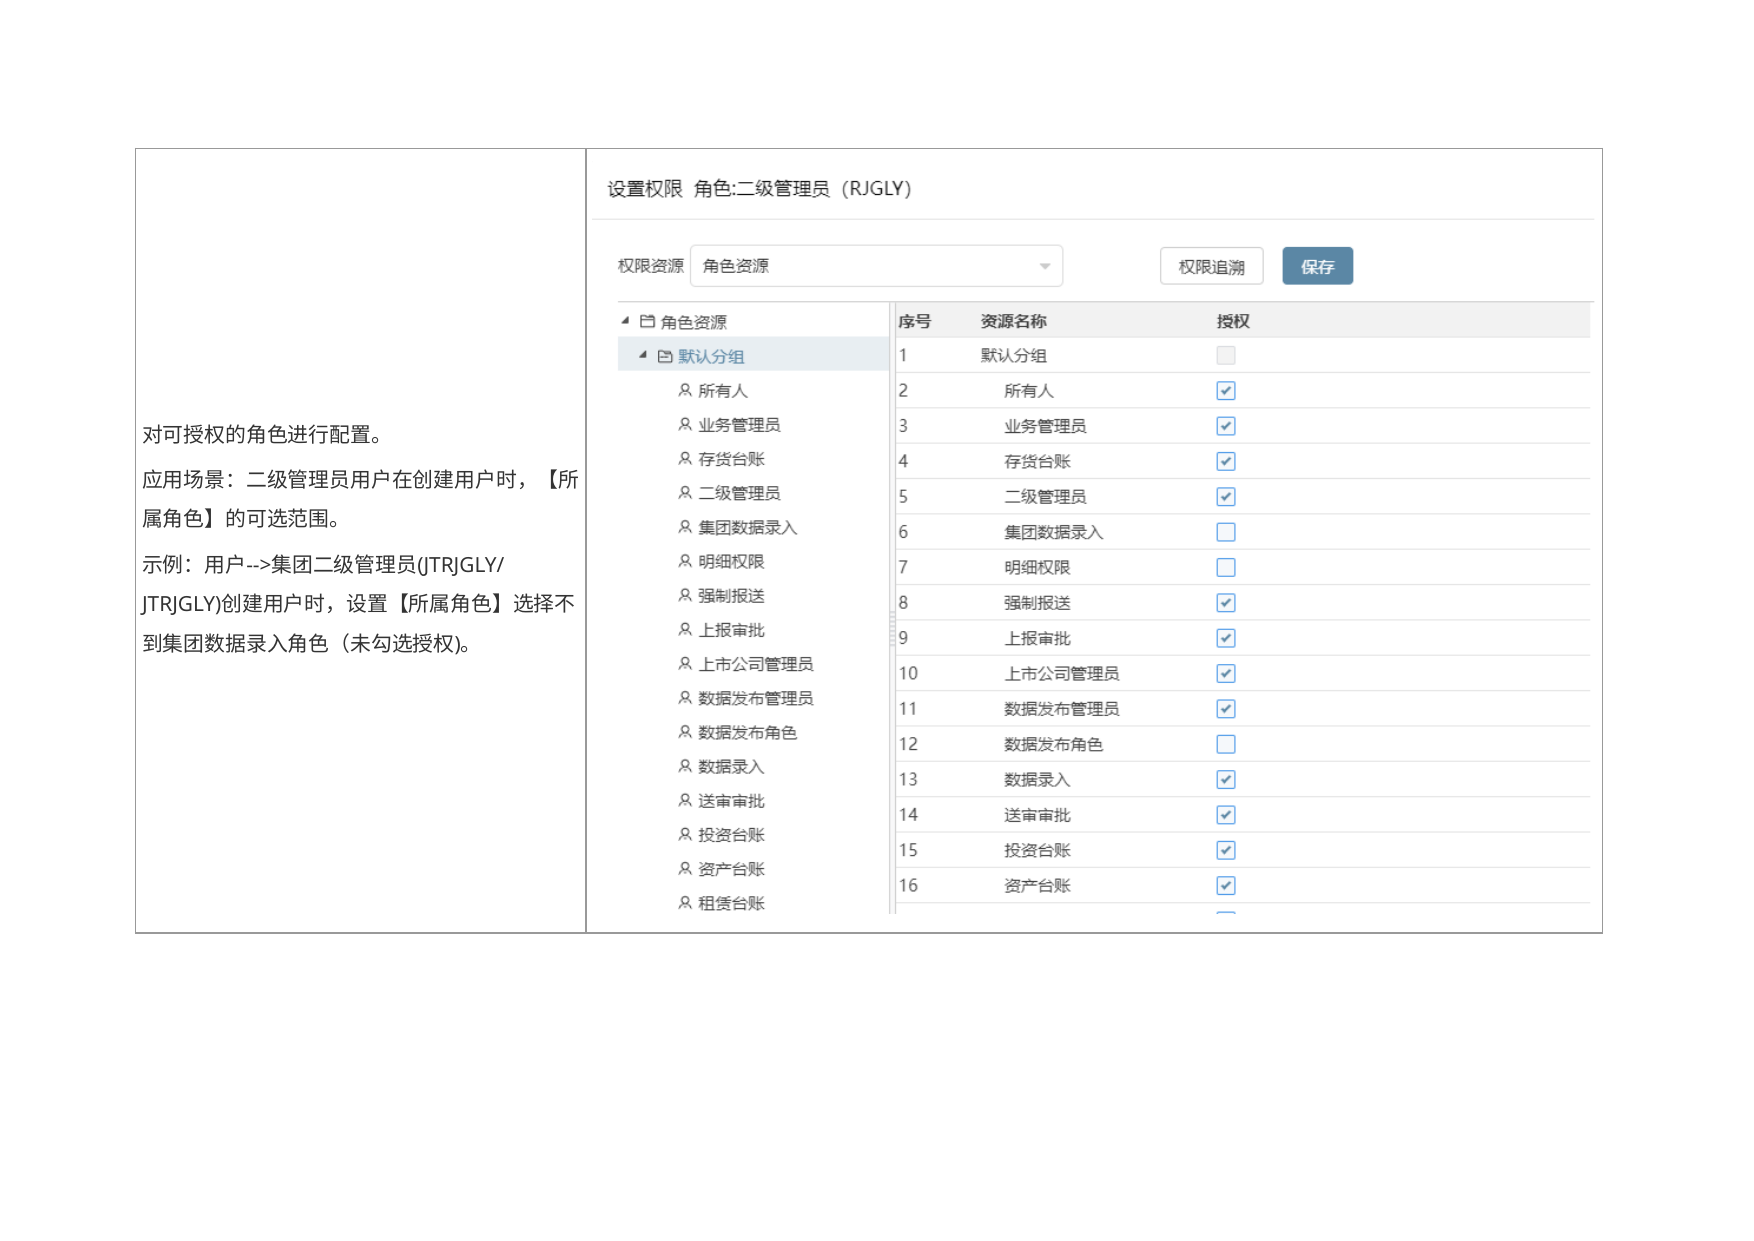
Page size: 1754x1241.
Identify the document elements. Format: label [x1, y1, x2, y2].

picture [592, 161, 1595, 914]
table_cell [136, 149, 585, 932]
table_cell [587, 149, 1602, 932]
